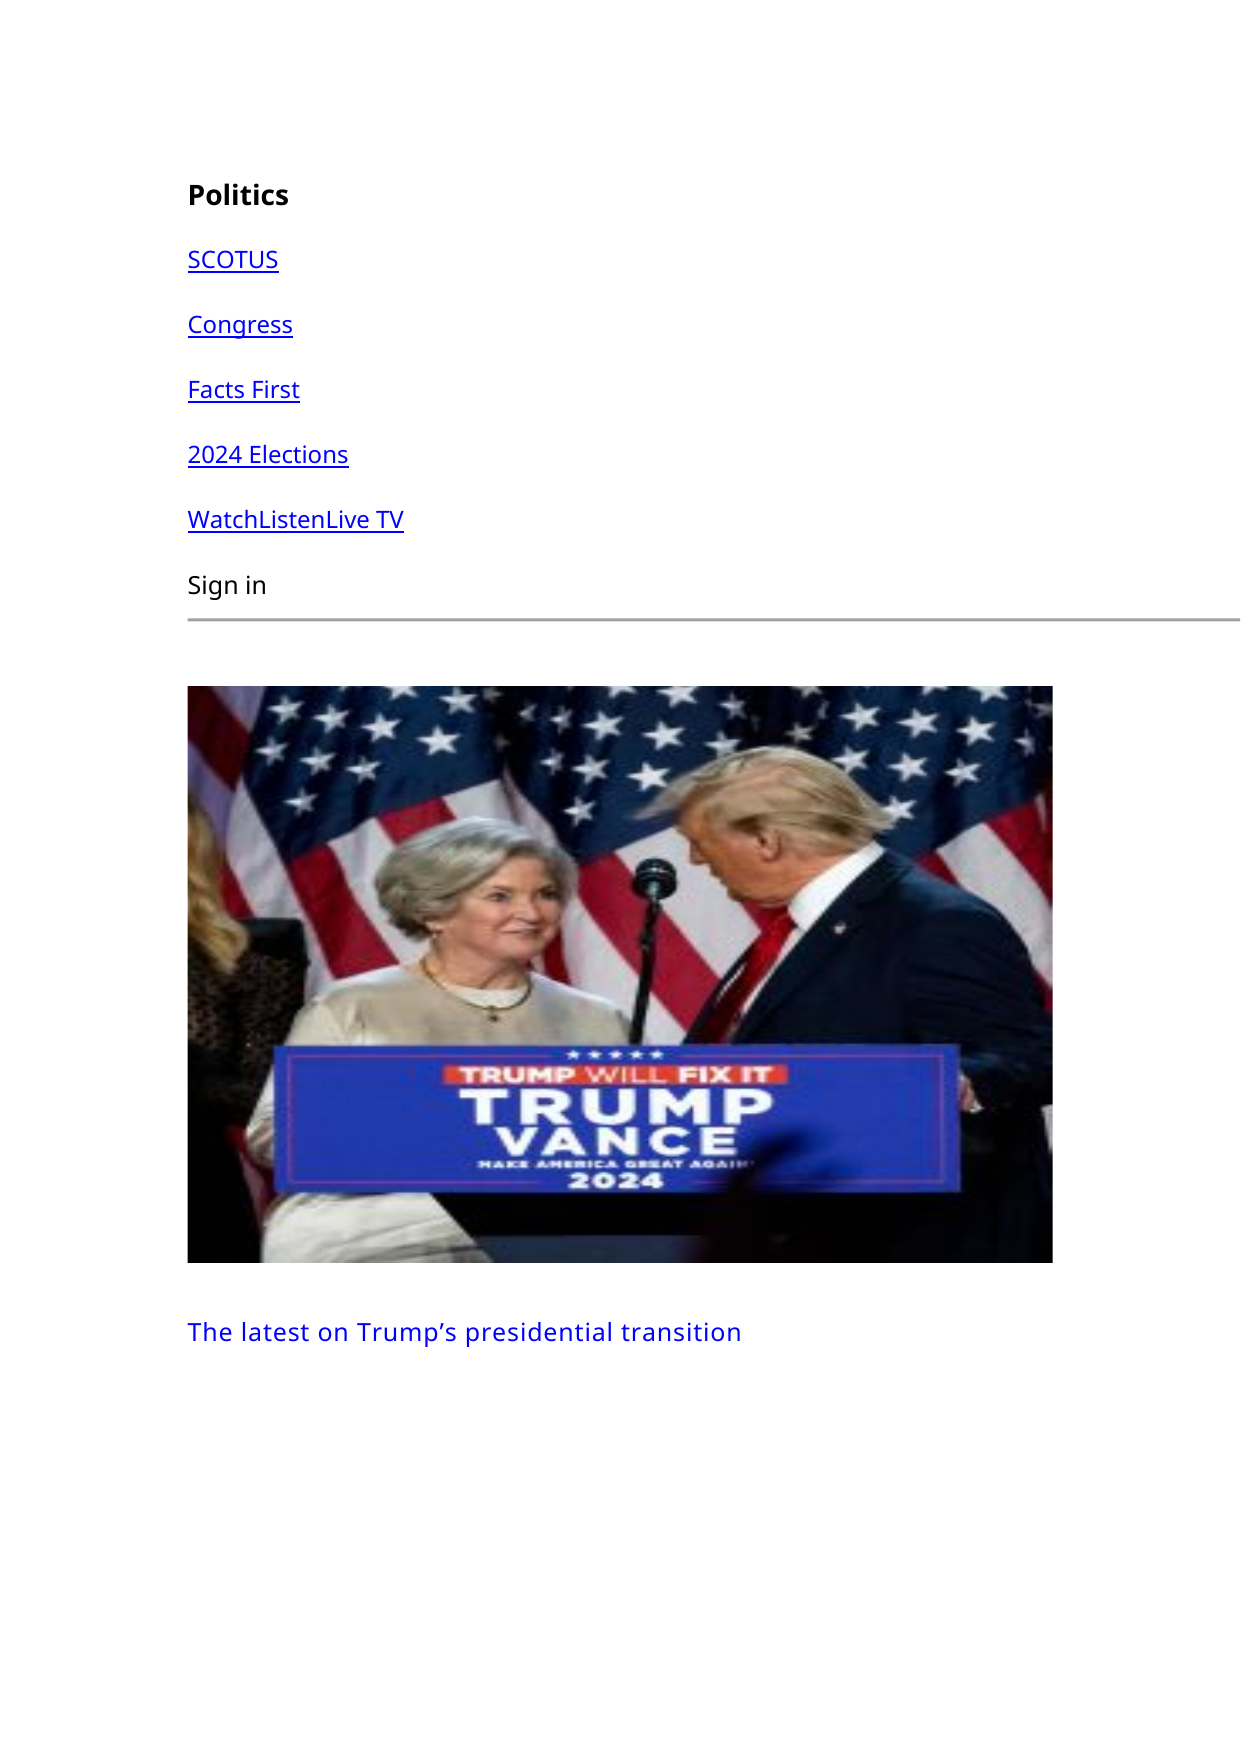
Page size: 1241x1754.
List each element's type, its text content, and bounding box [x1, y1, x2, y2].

text 2024 Elections [187, 422, 1053, 487]
text Sign in [187, 552, 1053, 617]
text Congress [187, 292, 1053, 357]
text SCOTUS [187, 227, 1053, 292]
text Facts First [187, 357, 1053, 422]
text Politics [187, 162, 1053, 227]
picture [187, 686, 1053, 1263]
text The latest on Trump’s presidential transition [187, 1299, 1053, 1364]
text WatchListenLive TV [187, 487, 1053, 552]
